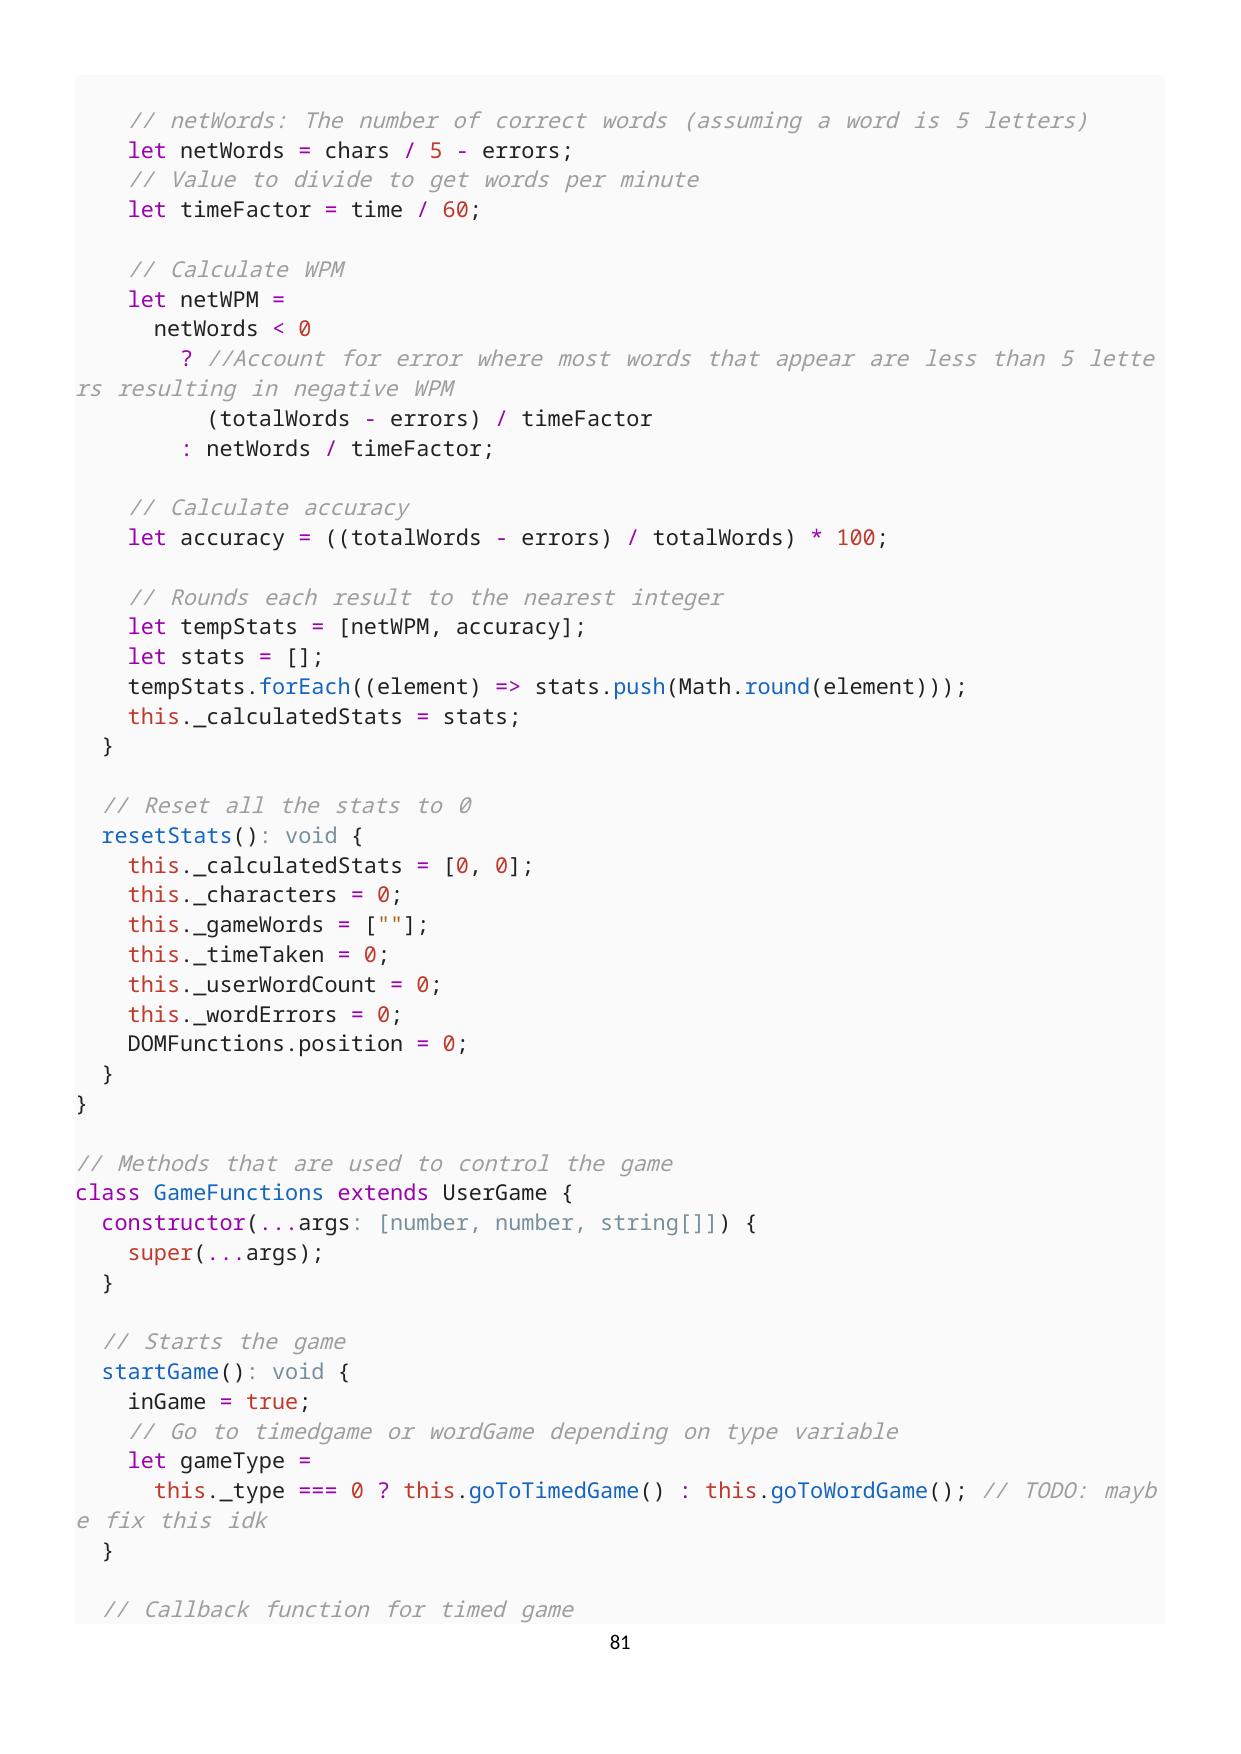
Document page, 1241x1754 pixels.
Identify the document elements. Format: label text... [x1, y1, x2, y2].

text // Starts the game [75, 1326, 1165, 1356]
text this._calculatedStats = [0, 0]; [75, 849, 1165, 879]
text class GameFunctions extends UserGame { [75, 1177, 1165, 1207]
text (totalWords - errors) / timeFactor [75, 403, 1165, 432]
text let netWords = chars / 5 - errors; [75, 134, 1165, 164]
text } [75, 1535, 1165, 1564]
text : netWords / timeFactor; [75, 432, 1165, 462]
text ? //Account for error where most words that appear are less than 5 letters resulting in negative WPM [75, 343, 1165, 403]
text // Methods that are used to control the game [75, 1147, 1165, 1177]
text let accuracy = ((totalWords - errors) / totalWords) * 100; [75, 522, 1165, 552]
text netWords < 0 [75, 313, 1165, 343]
text // Go to timedgame or wordGame depending on type variable [75, 1416, 1165, 1445]
text let gameType = [75, 1445, 1165, 1475]
text startGame(): void { [75, 1356, 1165, 1386]
text this._characters = 0; [75, 879, 1165, 909]
text } [75, 730, 1165, 760]
text tempStats.forEach((element) => stats.push(Math.round(element))); [75, 671, 1165, 701]
text // Calculate accuracy [75, 492, 1165, 522]
text this._type === 0 ? this.goToTimedGame() : this.goToWordGame(); // TODO: maybe fix this idk [75, 1475, 1165, 1535]
text super(...args); [75, 1237, 1165, 1267]
text constructor(...args: [number, number, string[]]) { [75, 1207, 1165, 1237]
text // Value to divide to get words per minute [75, 164, 1165, 194]
text this._timeTaken = 0; [75, 939, 1165, 969]
text this._userWordCount = 0; [75, 969, 1165, 998]
text // Reset all the stats to 0 [75, 790, 1165, 820]
text this._wordErrors = 0; [75, 998, 1165, 1028]
text this._gameWords = [""]; [75, 909, 1165, 939]
text DOMFunctions.position = 0; [75, 1028, 1165, 1058]
text } [75, 1058, 1165, 1088]
text let timeFactor = time / 60; [75, 194, 1165, 224]
text // Calculate WPM [75, 254, 1165, 283]
text } [75, 1267, 1165, 1296]
text this._calculatedStats = stats; [75, 701, 1165, 730]
text // Rounds each result to the nearest integer [75, 581, 1165, 611]
text let stats = []; [75, 641, 1165, 671]
text let tempStats = [netWPM, accuracy]; [75, 611, 1165, 641]
text } [75, 1088, 1165, 1118]
text // Callback function for timed game [75, 1594, 1165, 1624]
text inGame = true; [75, 1386, 1165, 1416]
text // netWords: The number of correct words (assuming a word is 5 letters) [75, 105, 1165, 134]
text let netWPM = [75, 283, 1165, 313]
text resetStats(): void { [75, 820, 1165, 849]
